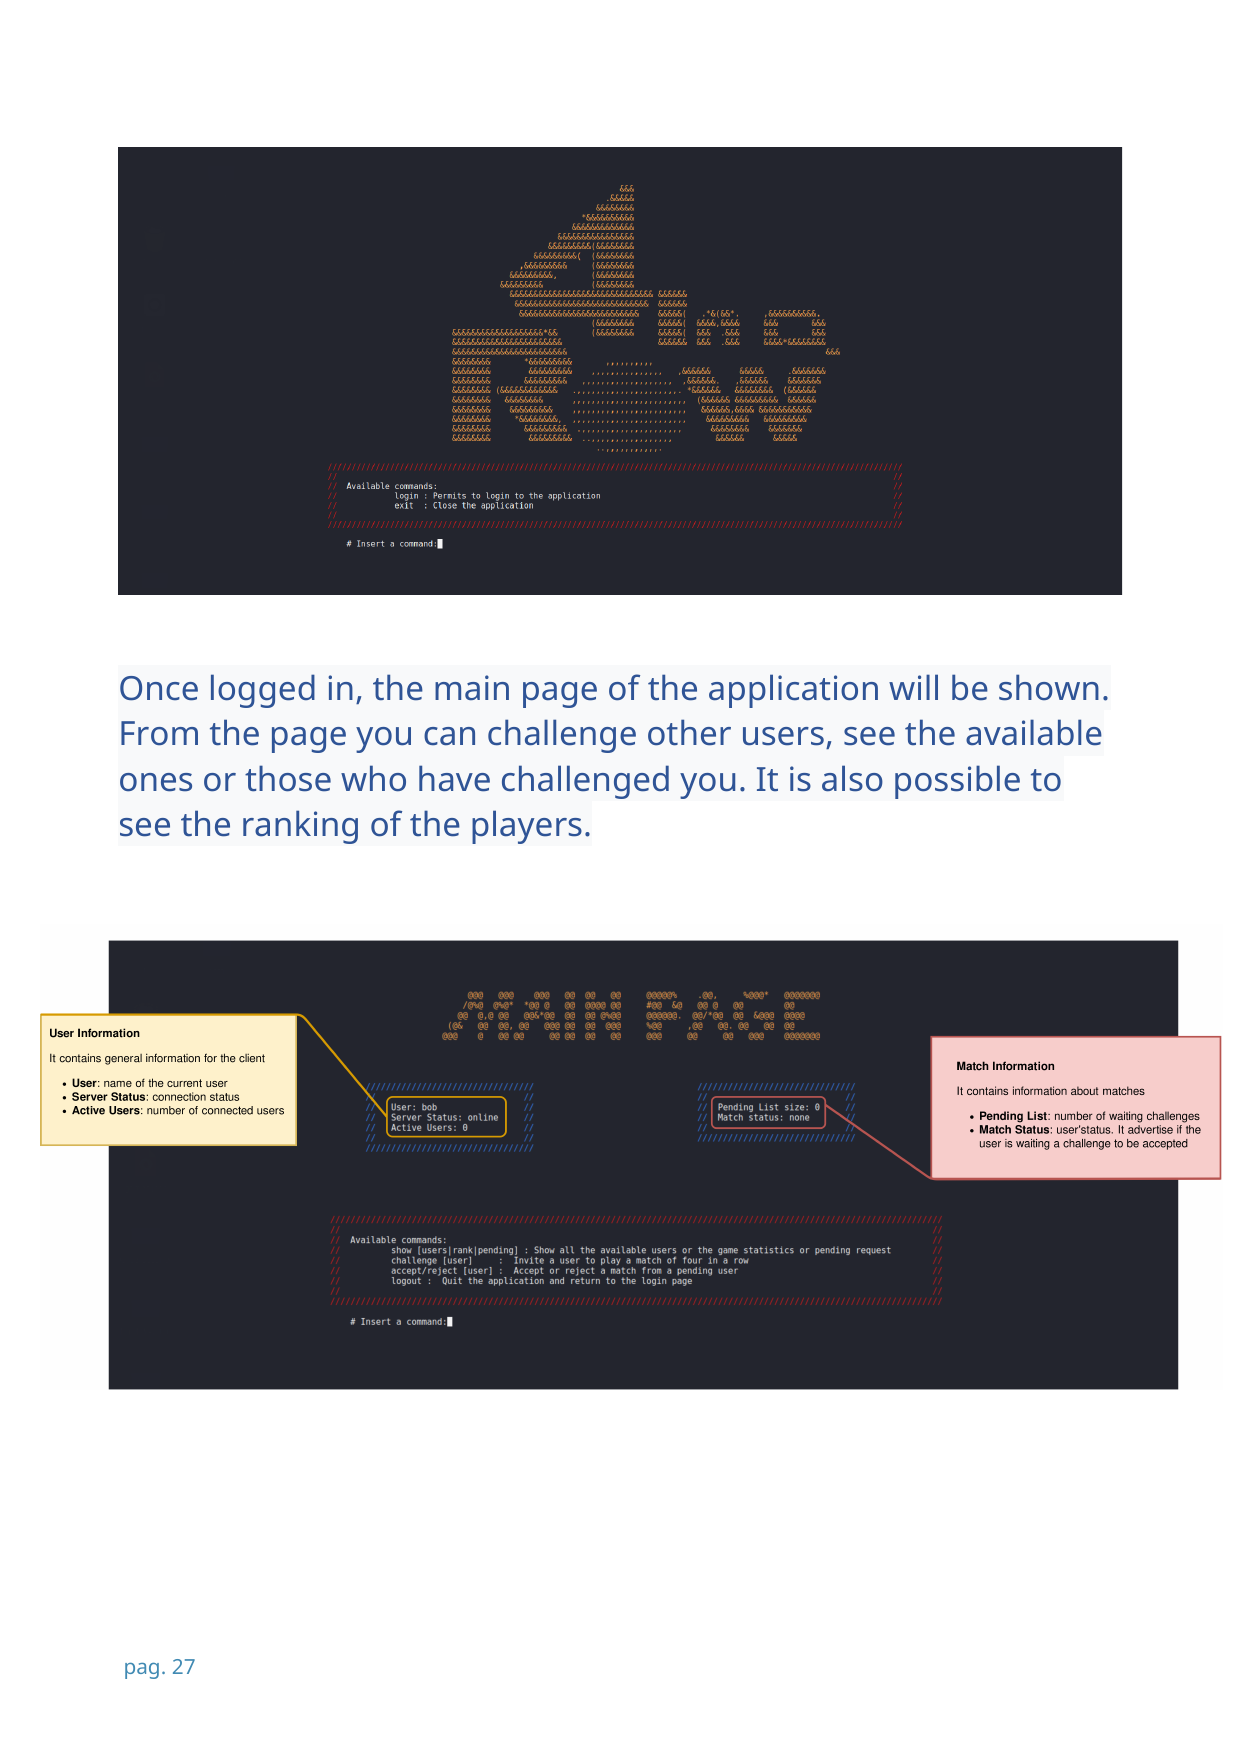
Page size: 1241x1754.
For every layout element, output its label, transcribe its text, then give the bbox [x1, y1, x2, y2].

picture [118, 147, 1123, 595]
subtitle Once logged in, the main page of the application will be shown. From the page you can challenge other users, see the available ones or those who have challenged you. It is also possible to see the ranking of the players. [592, 665, 1122, 846]
picture [40, 924, 1223, 1390]
